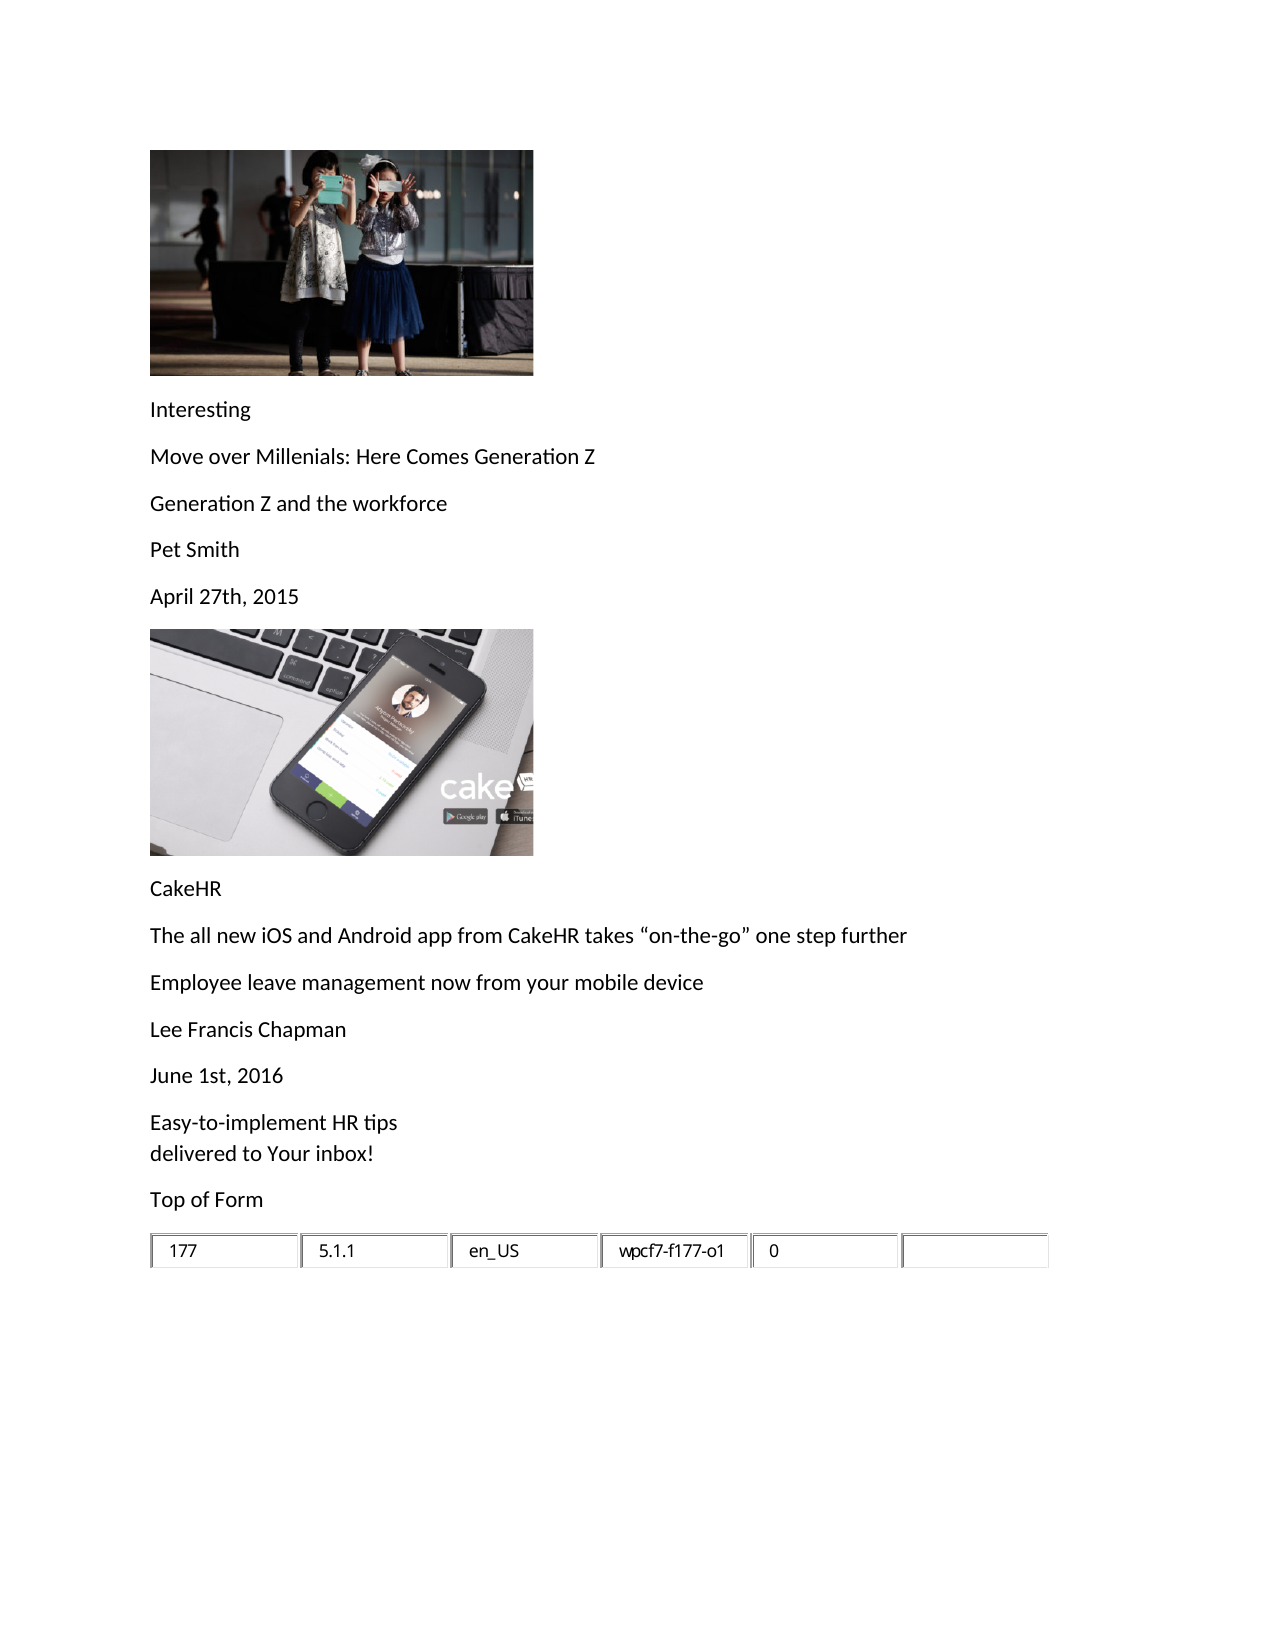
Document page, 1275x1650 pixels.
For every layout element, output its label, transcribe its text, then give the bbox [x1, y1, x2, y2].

text Lee Francis Chapman [150, 1015, 1125, 1043]
text CakeHR [150, 874, 1125, 902]
text Easy-to-implement HR tips delivered to Your inbox! [150, 1108, 1125, 1167]
text April 27th, 2015 [150, 582, 1125, 610]
text The all new iOS and Android app from CakeHR takes “on-the-go” one step further [150, 921, 1125, 949]
text Interesting [150, 395, 1125, 423]
text Move over Millenials: Here Comes Generation Z [150, 442, 1125, 470]
text Top of Form [150, 1186, 1125, 1214]
picture [150, 150, 534, 376]
text Pet Smith [150, 536, 1125, 563]
picture [150, 629, 534, 856]
text Generation Z and the workforce [150, 489, 1125, 517]
text Employee leave management now from your mobile device [150, 968, 1125, 996]
text June 1st, 2016 [150, 1062, 1125, 1090]
